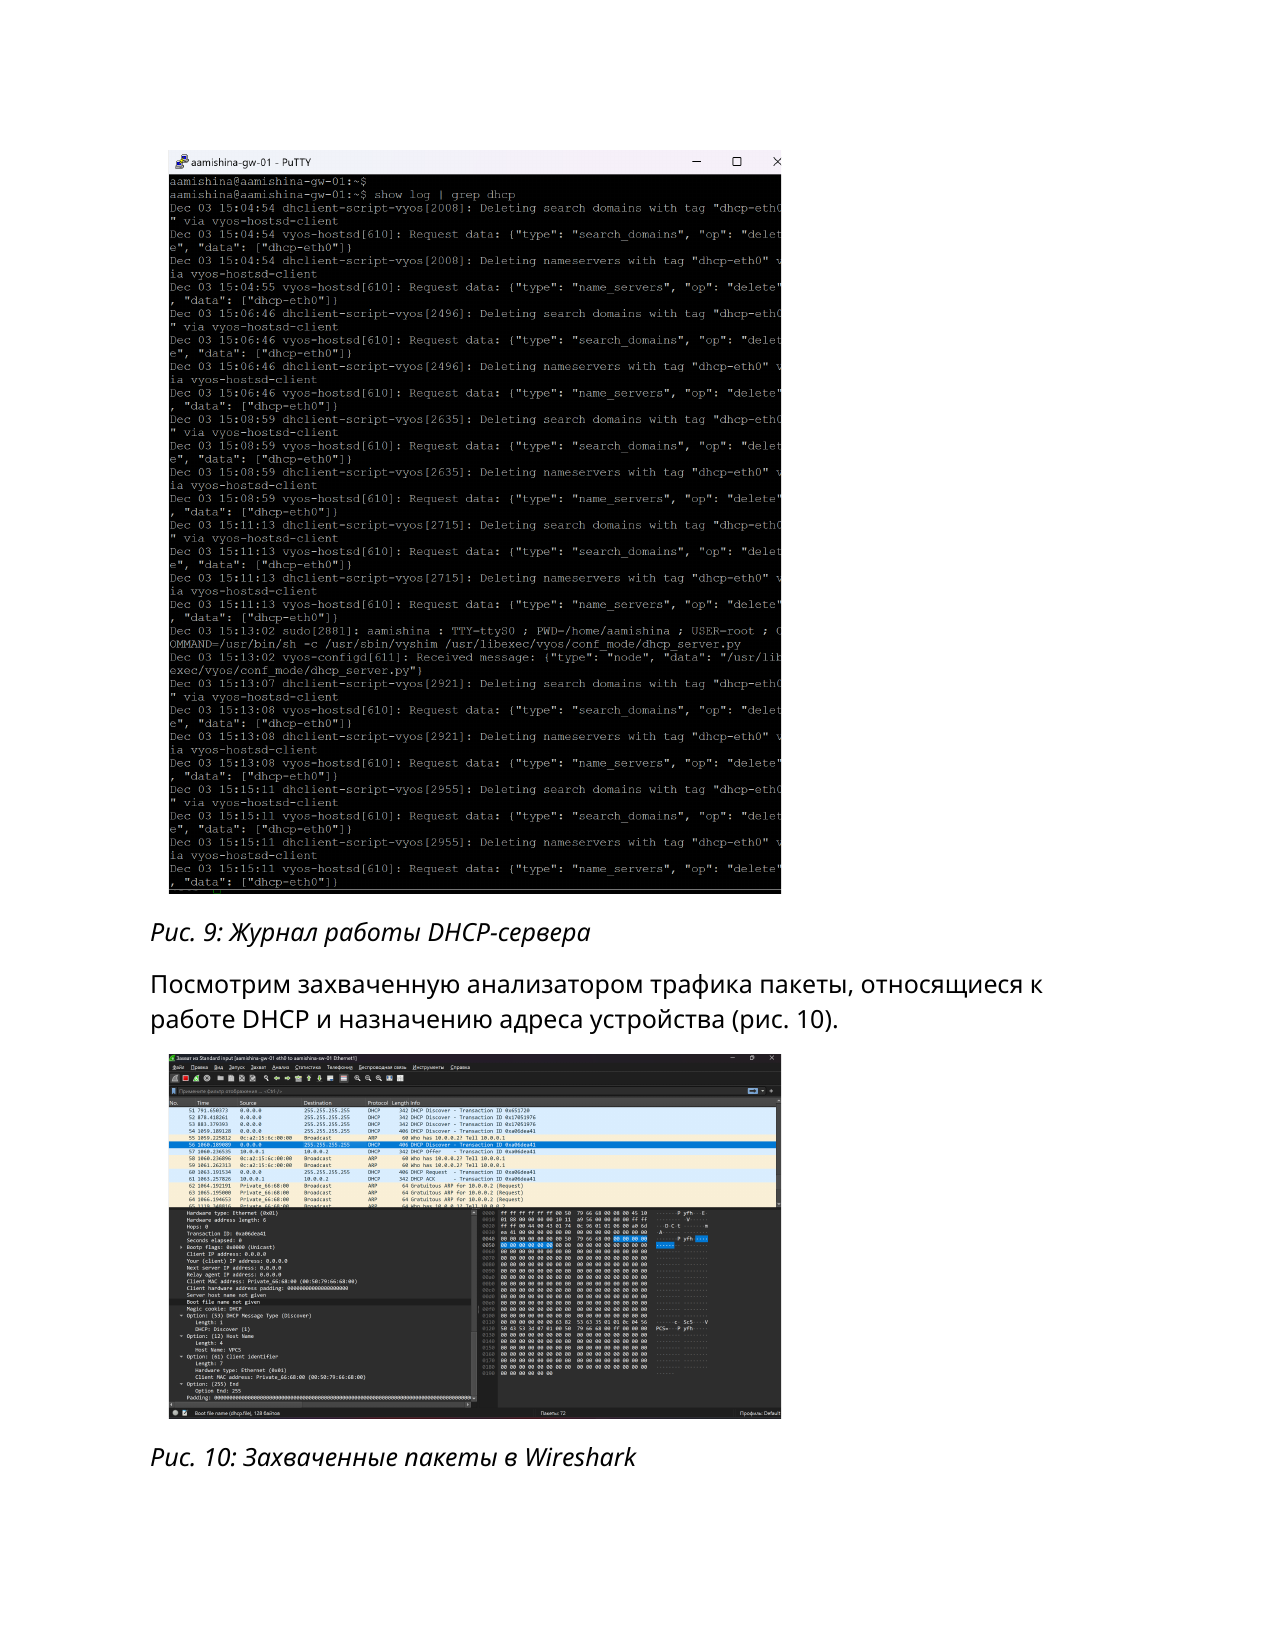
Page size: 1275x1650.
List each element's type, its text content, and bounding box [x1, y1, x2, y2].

picture [168, 150, 782, 894]
text Рис. 10: Захваченные пакеты в Wireshark [150, 1439, 1125, 1473]
text Рис. 9: Журнал работы DHCP-сервера [150, 914, 1125, 948]
picture [168, 1054, 782, 1419]
text Посмотрим захваченную анализатором трафика пакеты, относящиеся к работе DHCP и назначению адреса устройства (рис. 10). [150, 967, 1125, 1035]
